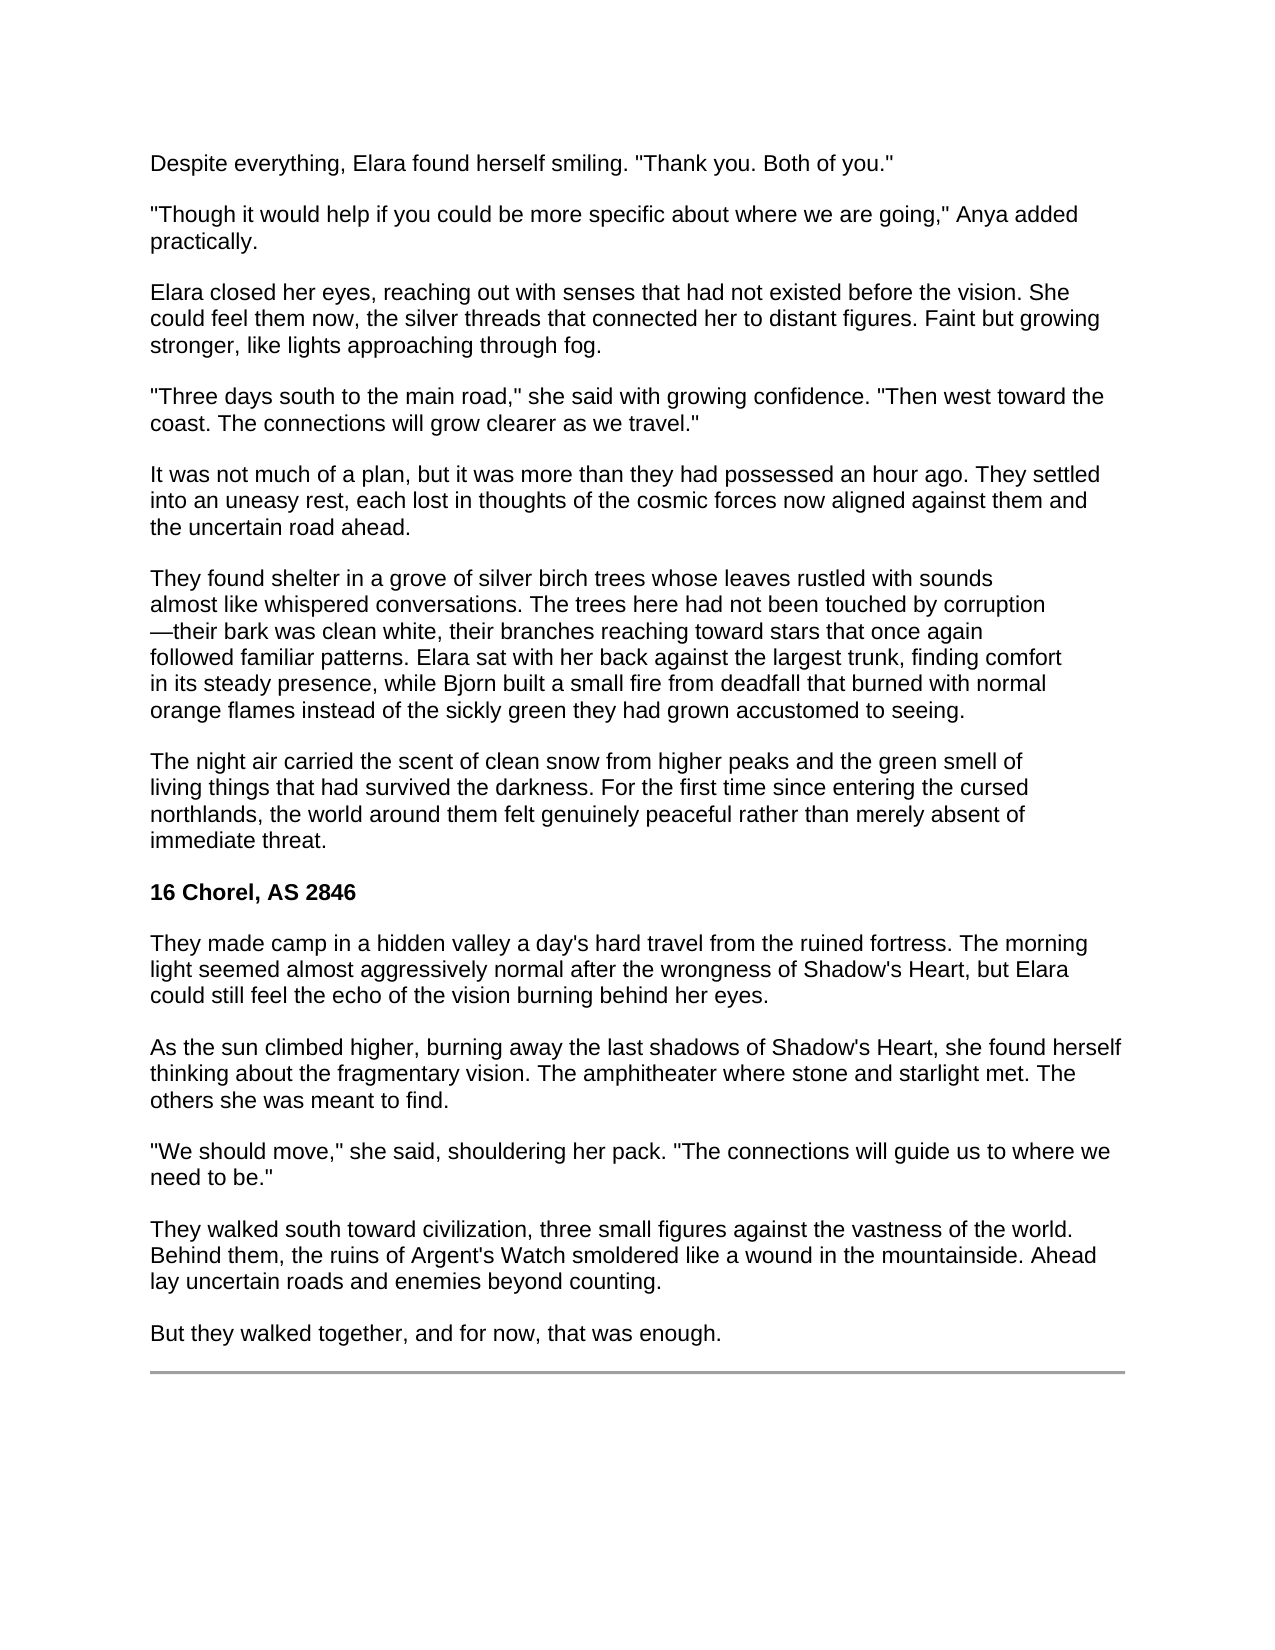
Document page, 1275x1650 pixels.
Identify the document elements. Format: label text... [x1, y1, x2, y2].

text "Three days south to the main road," she said with growing confidence. "Then west toward the coast. The connections will grow clearer as we travel." [150, 383, 1125, 436]
text It was not much of a plan, but it was more than they had possessed an hour ago. They settled into an uneasy rest, each lost in thoughts of the cosmic forces now aligned against them and the uncertain road ahead. [150, 461, 1125, 540]
text "We should move," she said, shouldering her pack. "The connections will guide us to where we need to be." [150, 1138, 1125, 1191]
text They found shelter in a grove of silver birch trees whose leaves rustled with sounds almost like whispered conversations. The trees here had not been touched by corruption—their bark was clean white, their branches reaching toward stars that once again followed familiar patterns. Elara sat with her back against the largest trunk, finding comfort in its steady presence, while Bjorn built a small fire from deadfall that burned with normal orange flames instead of the sickly green they had grown accustomed to seeing. [150, 565, 1062, 723]
text "Though it would help if you could be more specific about where we are going," Anya added practically. [150, 201, 1125, 254]
text They made camp in a hidden valley a day's hard travel from the ruined fortress. The morning light seemed almost aggressively normal after the wrongness of Shadow's Heart, but Elara could still feel the echo of the vision burning behind her eyes. [150, 930, 1125, 1009]
text They walked south toward civilization, three small figures against the vastness of the world. Behind them, the ruins of Argent's Watch smoldered like a wound in the mountainside. Ahead lay uncertain roads and enemies beyond counting. [150, 1216, 1125, 1295]
text Elara closed her eyes, reaching out with senses that had not existed before the vision. She could feel them now, the silver threads that connected her to distant figures. Faint but growing stronger, like lights approaching through fog. [150, 279, 1125, 358]
text But they walked together, and for now, that was enough. [150, 1320, 1125, 1346]
text 16 Chorel, AS 2846 [150, 878, 1125, 905]
text As the sun climbed higher, burning away the last shadows of Shadow's Heart, she found herself thinking about the fragmentary vision. The amphitheater where stone and starlight met. The others she was meant to find. [150, 1034, 1125, 1113]
text Despite everything, Elara found herself smiling. "Thank you. Both of you." [150, 150, 1125, 176]
text The night air carried the scent of clean snow from higher peaks and the green smell of living things that had survived the darkness. For the first time since entering the cursed northlands, the world around them felt genuinely peaceful rather than merely absent of immediate threat. [150, 748, 1062, 853]
